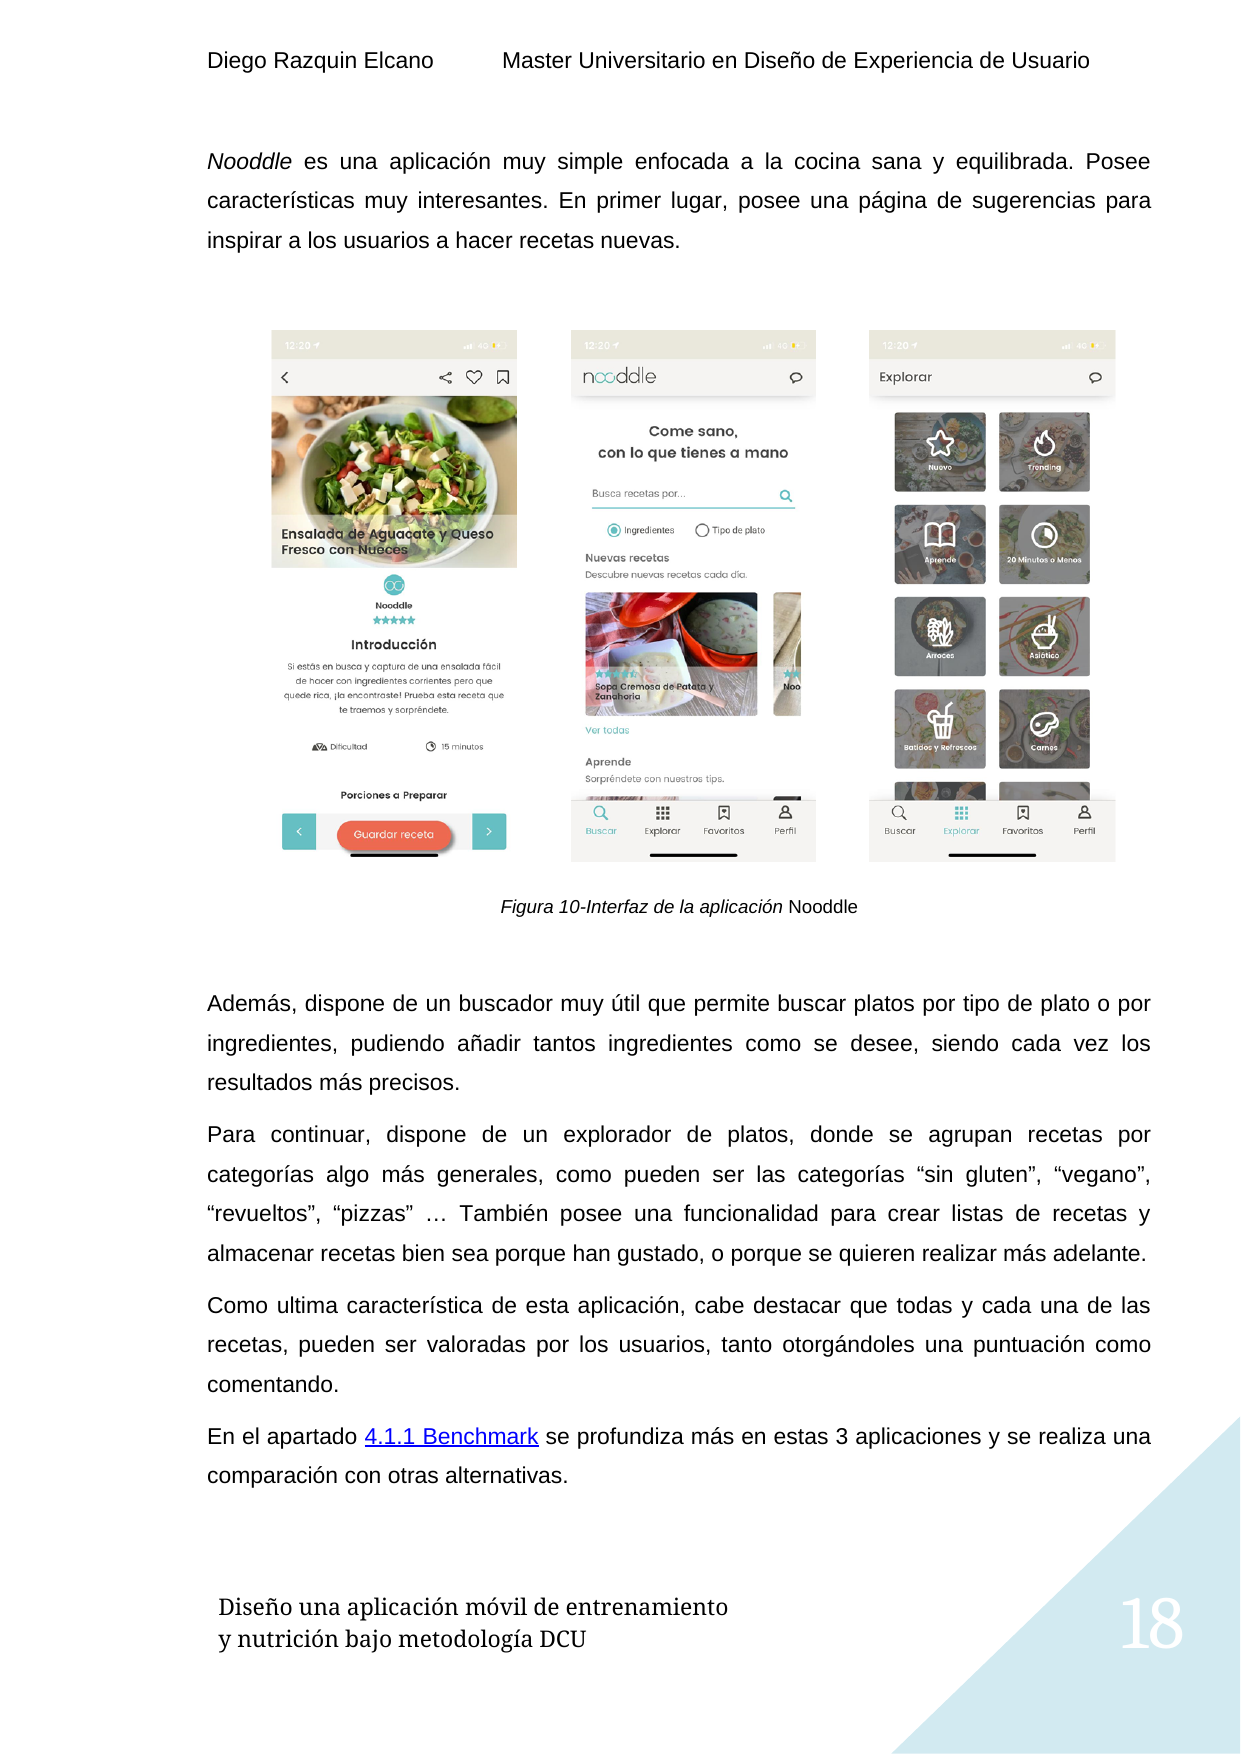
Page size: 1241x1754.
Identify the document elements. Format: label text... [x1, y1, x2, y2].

picture [206, 330, 1152, 862]
text Para continuar, dispone de un explorador de platos, donde se agrupan recetas por categorías algo más generales, como pueden ser las categorías “sin gluten”, “vegano”, “revueltos”, “pizzas” … También posee una funcionalidad para crear listas de recetas y almacenar recetas bien sea porque han gustado, o porque se quieren realizar más adelante. [207, 1121, 1152, 1266]
text Además, dispone de un buscador muy útil que permite buscar platos por tipo de plato o por ingredientes, pudiendo añadir tantos ingredientes como se desee, siendo cada vez los resultados más precisos. [207, 990, 1152, 1096]
text Figura 10-Interfaz de la aplicación Nooddle [207, 896, 1152, 918]
text En el apartado 4.1.1 Benchmark se profundiza más en estas 3 aplicaciones y se realiza una comparación con otras alternativas. [207, 1423, 1152, 1488]
text Como ultima característica de esta aplicación, cabe destacar que todas y cada una de las recetas, pueden ser valoradas por los usuarios, tanto otorgándoles una puntuación como comentando. [207, 1292, 1152, 1397]
text Nooddle es una aplicación muy simple enfocada a la cocina sana y equilibrada. Posee características muy interesantes. En primer lugar, posee una página de sugerencias para inspirar a los usuarios a hacer recetas nuevas. [207, 148, 1152, 253]
